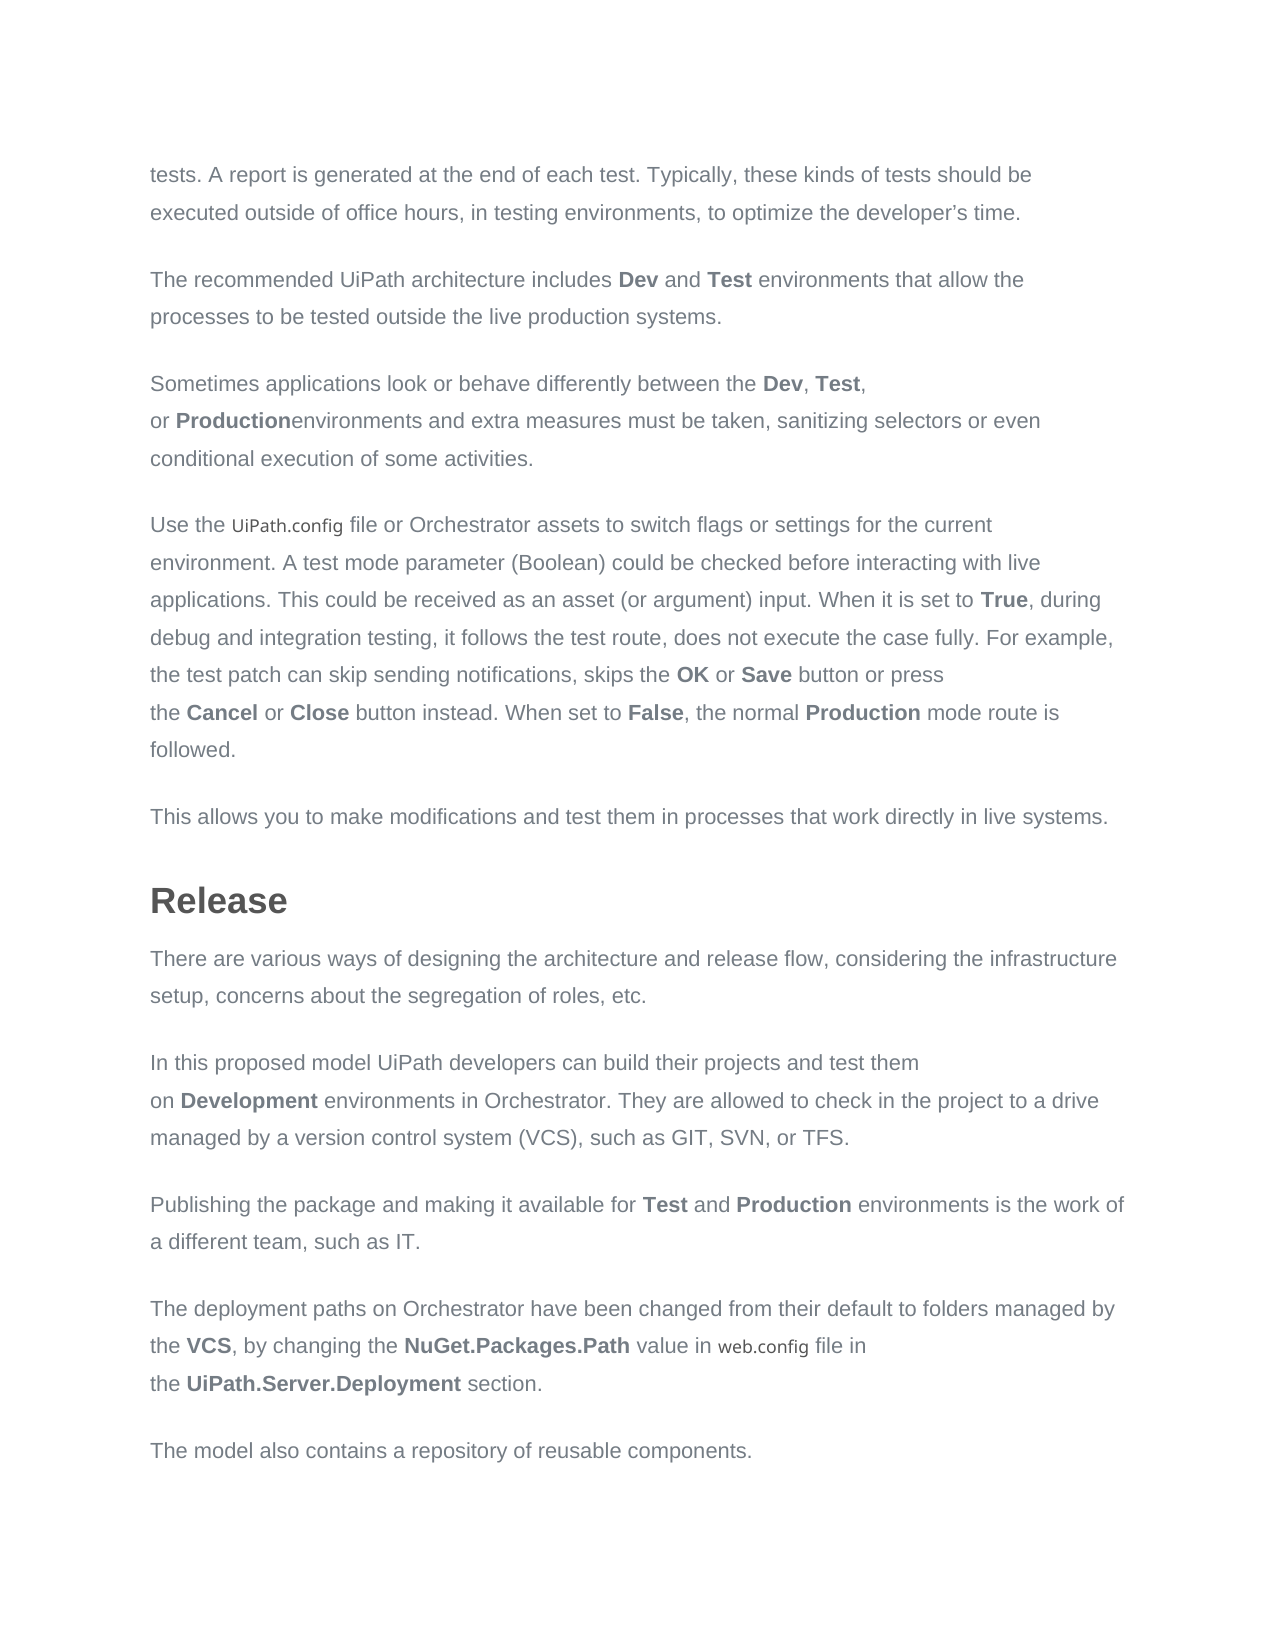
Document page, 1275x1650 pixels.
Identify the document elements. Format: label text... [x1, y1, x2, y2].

text Publishing the package and making it available for Test and Production environments is the work of a different team, such as IT. [150, 1179, 1125, 1254]
text Use the UiPath.config file or Orchestrator assets to switch flags or settings for the current environment. A test mode parameter (Boolean) could be checked before interacting with live applications. This could be received as an asset (or argument) input. When it is set to True, during debug and integration testing, it follows the test route, does not execute the case fully. For example, the test patch can skip sending notifications, skips the OK or Save button or press the Cancel or Close button instead. When set to False, the normal Production mode route is followed. [150, 500, 1125, 762]
text This allows you to make modifications and test them in processes that work directly in live systems. [150, 792, 1125, 829]
text The recommended UiPath architecture includes Dev and Test environments that allow the processes to be tested outside the live production systems. [150, 254, 1125, 329]
subtitle Release [150, 879, 1125, 921]
text The deployment paths on Orchestrator have been changed from their default to folders managed by the VCS, by changing the NuGet.Packages.Path value in web.config file in the UiPath.Server.Deployment section. [150, 1284, 1125, 1396]
text The model also contains a repository of reusable components. [150, 1425, 1125, 1463]
text Sometimes applications look or behave differently between the Dev, Test, or Productionenvironments and extra measures must be taken, sanitizing selectors or even conditional execution of some activities. [150, 358, 1125, 471]
text In this proposed model UiPath developers can build their projects and test them on Development environments in Orchestrator. They are allowed to check in the project to a drive managed by a version control system (VCS), such as GIT, SVN, or TFS. [150, 1038, 1125, 1150]
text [150, 150, 1125, 225]
text There are various ways of designing the architecture and release flow, considering the infrastructure setup, concerns about the segregation of roles, etc. [150, 934, 1125, 1009]
